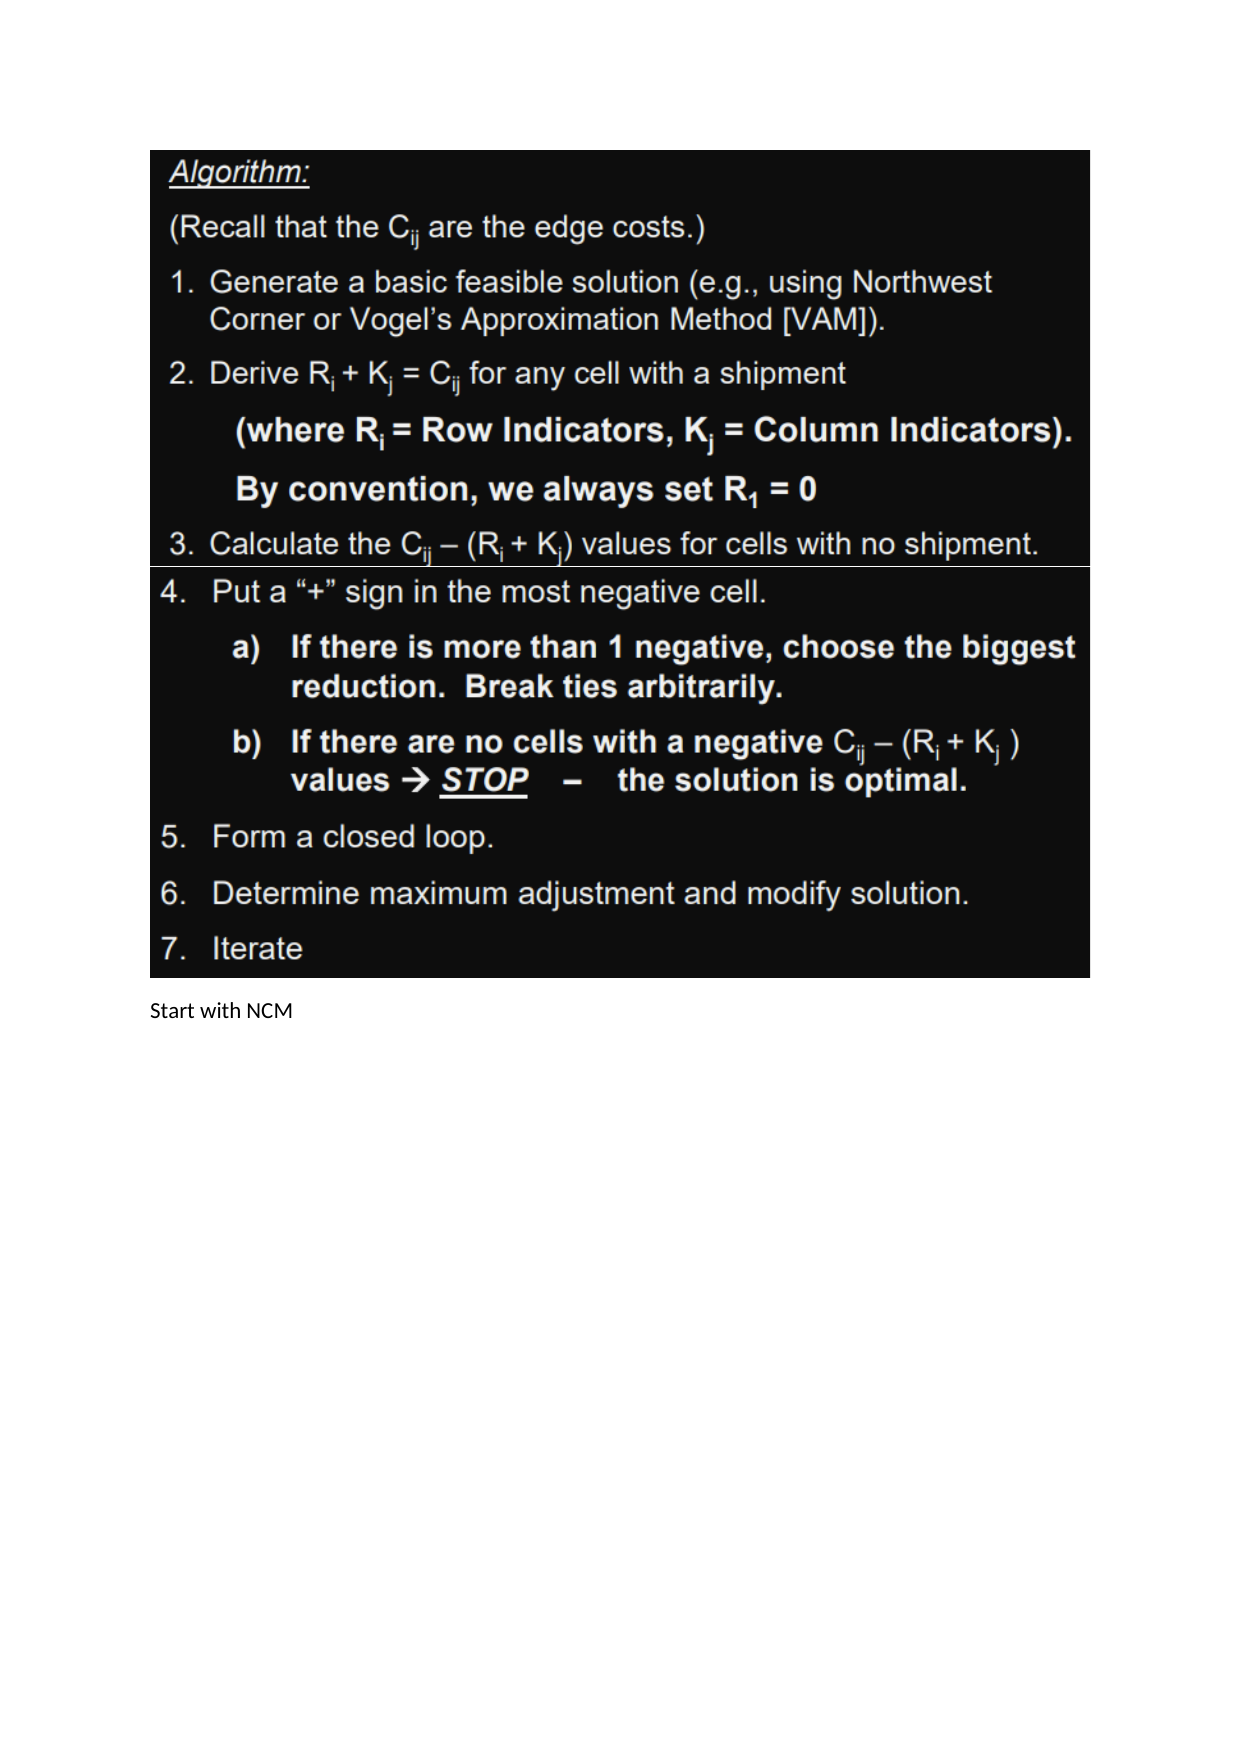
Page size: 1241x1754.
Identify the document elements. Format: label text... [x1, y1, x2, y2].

text Start with NCM [150, 996, 1090, 1024]
picture [150, 150, 1091, 566]
picture [150, 567, 1091, 978]
